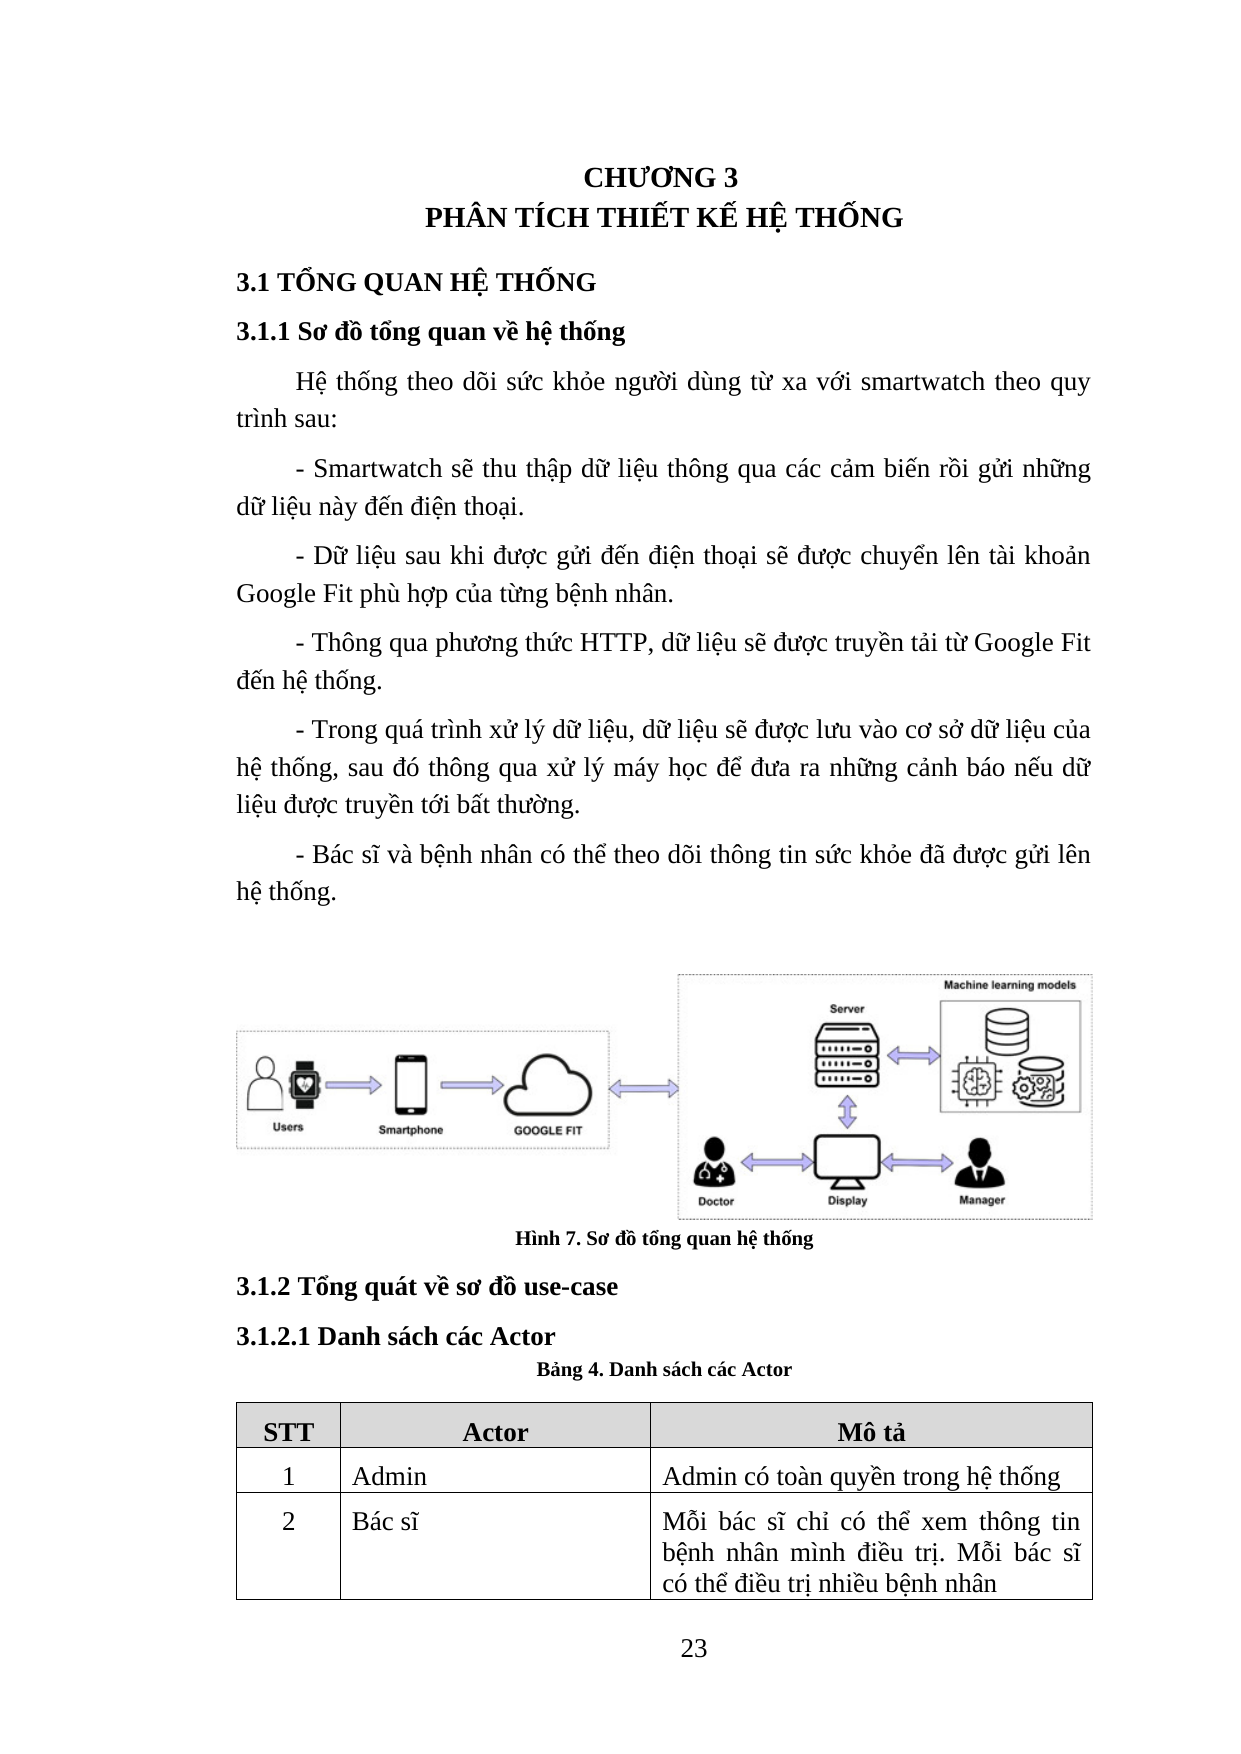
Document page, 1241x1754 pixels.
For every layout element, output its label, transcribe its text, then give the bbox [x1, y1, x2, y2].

text - Smartwatch sẽ thu thập dữ liệu thông qua các cảm biến rồi gửi những dữ liệu này đến điện thoại. [236, 452, 1092, 521]
table_cell 2 [237, 1493, 340, 1599]
subtitle Tổng quát về sơ đồ use-case [236, 1270, 1092, 1301]
table_cell 1 [237, 1448, 340, 1492]
text Hình 7. Sơ đồ tổng quan hệ thống [236, 1225, 1092, 1249]
table_cell Admin có toàn quyền trong hệ thống [651, 1448, 1092, 1492]
table_cell Admin [341, 1448, 650, 1492]
table_header STT [237, 1403, 340, 1447]
subtitle Tổng quan hệ thống [236, 266, 1092, 297]
table_header Mô tả [651, 1403, 1092, 1447]
table_header Actor [341, 1403, 650, 1447]
text - Trong quá trình xử lý dữ liệu, dữ liệu sẽ được lưu vào cơ sở dữ liệu của hệ thống, sau đó thông qua xử lý máy học để đưa ra những cảnh báo nếu dữ liệu được truyền tới bất thường. [236, 713, 1092, 819]
text - Thông qua phương thức HTTP, dữ liệu sẽ được truyền tải từ Google Fit đến hệ thống. [236, 626, 1092, 695]
text Hệ thống theo dõi sức khỏe người dùng từ xa với smartwatch theo quy trình sau: [236, 365, 1092, 434]
text - Dữ liệu sau khi được gửi đến điện thoại sẽ được chuyển lên tài khoản Google Fit phù hợp của từng bệnh nhân. [236, 539, 1092, 608]
subtitle Danh sách các Actor [236, 1320, 1092, 1351]
subtitle PHÂN TÍCH THIẾT KẾ HỆ THỐNG [236, 160, 1092, 234]
table_cell Bác sĩ [341, 1493, 650, 1599]
text - Bác sĩ và bệnh nhân có thể theo dõi thông tin sức khỏe đã được gửi lên hệ thống. [236, 838, 1092, 906]
table_cell Mỗi bác sĩ chỉ có thể xem thông tin bệnh nhân mình điều trị. Mỗi bác sĩ có thể điều trị nhiều bệnh nhân [651, 1493, 1092, 1599]
picture [236, 974, 1093, 1220]
subtitle Sơ đồ tổng quan về hệ thống [236, 315, 1092, 347]
